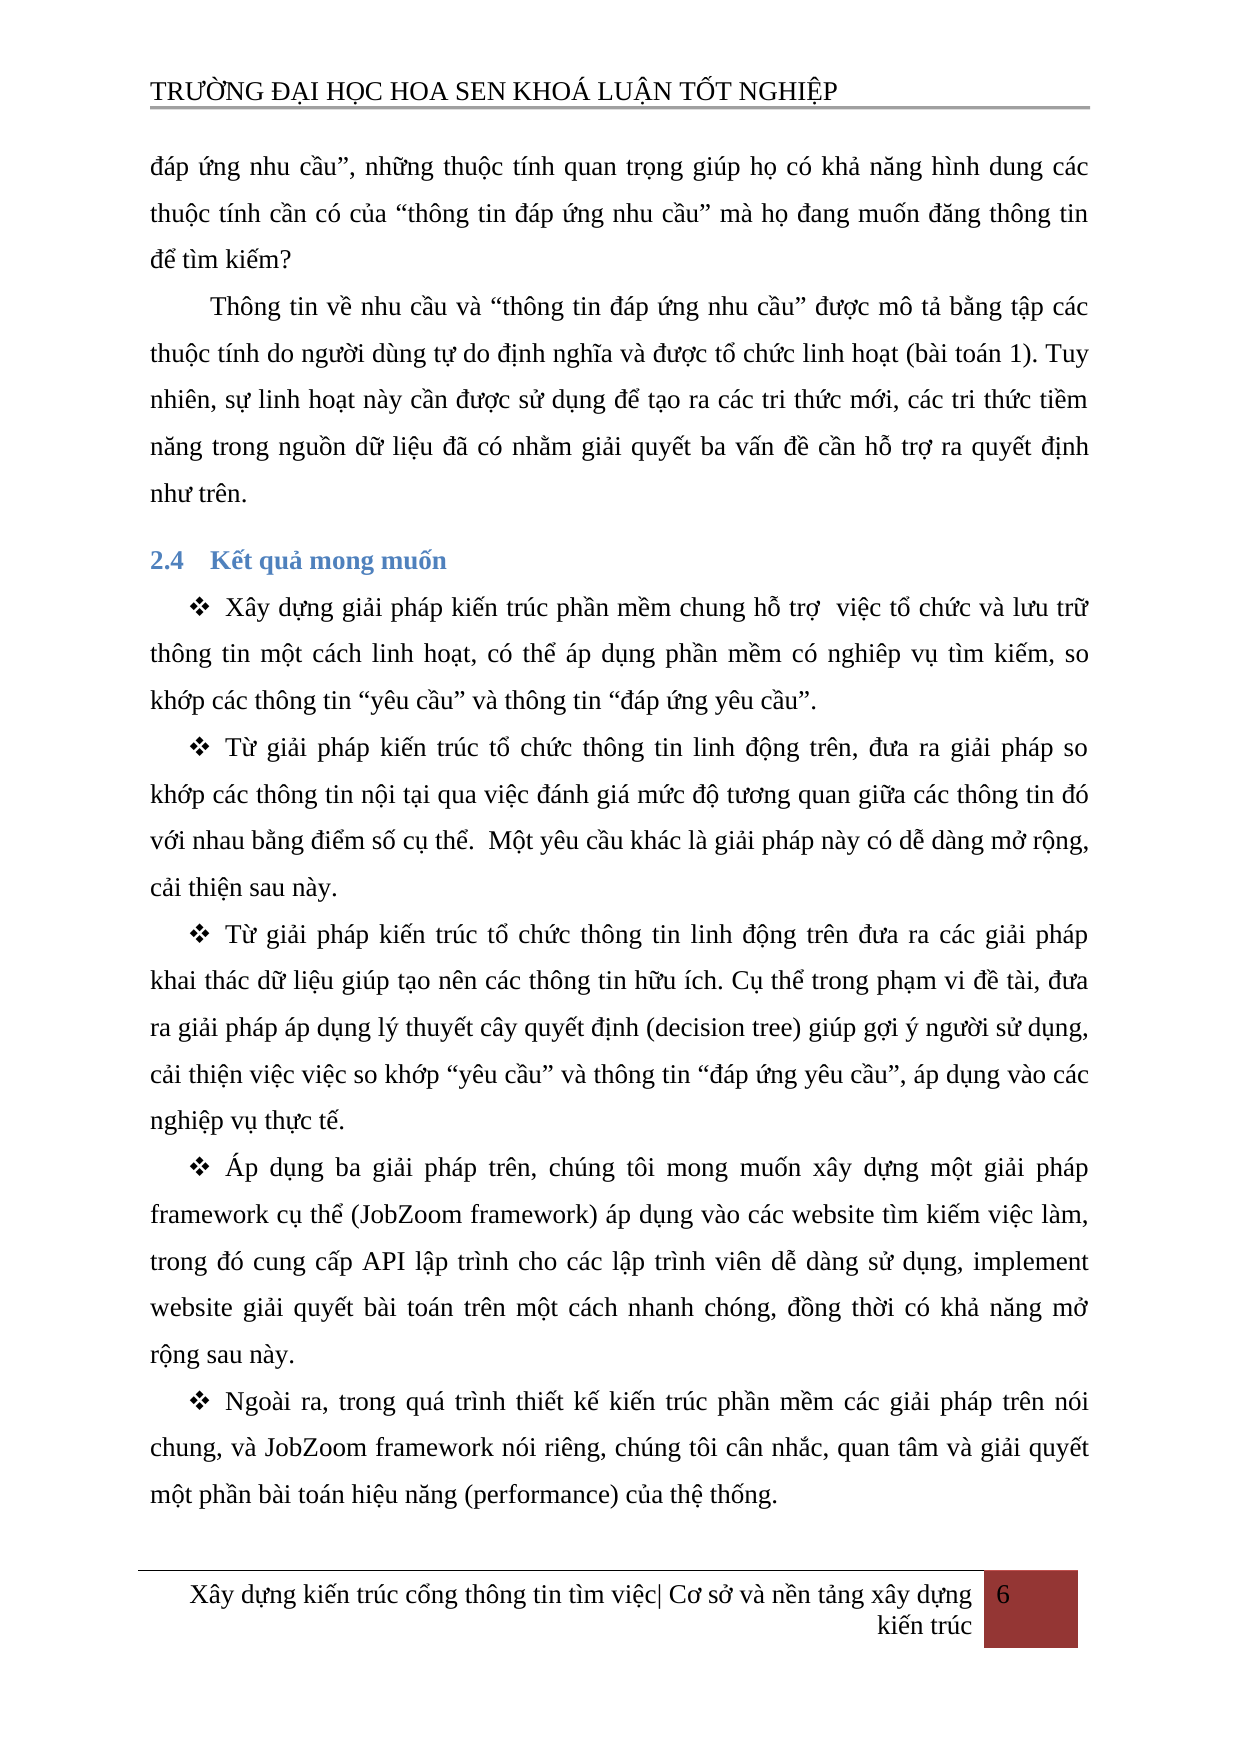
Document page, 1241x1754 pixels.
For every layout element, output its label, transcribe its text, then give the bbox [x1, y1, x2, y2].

list Từ giải pháp kiến trúc tổ chức thông tin linh động trên đưa ra các giải pháp khai thác dữ liệu giúp tạo nên các thông tin hữu ích. Cụ thể trong phạm vi đề tài, đưa ra giải pháp áp dụng lý thuyết cây quyết định (decision tree) giúp gợi ý người sử dụng, cải thiện việc việc so khớp “yêu cầu” và thông tin “đáp ứng yêu cầu”, áp dụng vào các nghiệp vụ thực tế. [150, 918, 1090, 1136]
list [150, 150, 1090, 274]
list Xây dựng giải pháp kiến trúc phần mềm chung hỗ trợ việc tổ chức và lưu trữ thông tin một cách linh hoạt, có thể áp dụng phần mềm có nghiêp vụ tìm kiếm, so khớp các thông tin “yêu cầu” và thông tin “đáp ứng yêu cầu”. [150, 591, 1090, 715]
list Từ giải pháp kiến trúc tổ chức thông tin linh động trên, đưa ra giải pháp so khớp các thông tin nội tại qua việc đánh giá mức độ tương quan giữa các thông tin đó với nhau bằng điểm số cụ thể. Một yêu cầu khác là giải pháp này có dễ dàng mở rộng, cải thiện sau này. [150, 731, 1090, 902]
list Áp dụng ba giải pháp trên, chúng tôi mong muốn xây dựng một giải pháp framework cụ thể (JobZoom framework) áp dụng vào các website tìm kiếm việc làm, trong đó cung cấp API lập trình cho các lập trình viên dễ dàng sử dụng, implement website giải quyết bài toán trên một cách nhanh chóng, đồng thời có khả năng mở rộng sau này. [150, 1151, 1090, 1369]
subtitle Kết quả mong muốn [150, 544, 1090, 575]
list Ngoài ra, trong quá trình thiết kế kiến trúc phần mềm các giải pháp trên nói chung, và JobZoom framework nói riêng, chúng tôi cân nhắc, quan tâm và giải quyết một phần bài toán hiệu năng (performance) của thệ thống. [150, 1384, 1090, 1509]
text Thông tin về nhu cầu và “thông tin đáp ứng nhu cầu” được mô tả bằng tập các thuộc tính do người dùng tự do định nghĩa và được tổ chức linh hoạt (bài toán 1). Tuy nhiên, sự linh hoạt này cần được sử dụng để tạo ra các tri thức mới, các tri thức tiềm năng trong nguồn dữ liệu đã có nhằm giải quyết ba vấn đề cần hỗ trợ ra quyết định như trên. [150, 290, 1090, 508]
